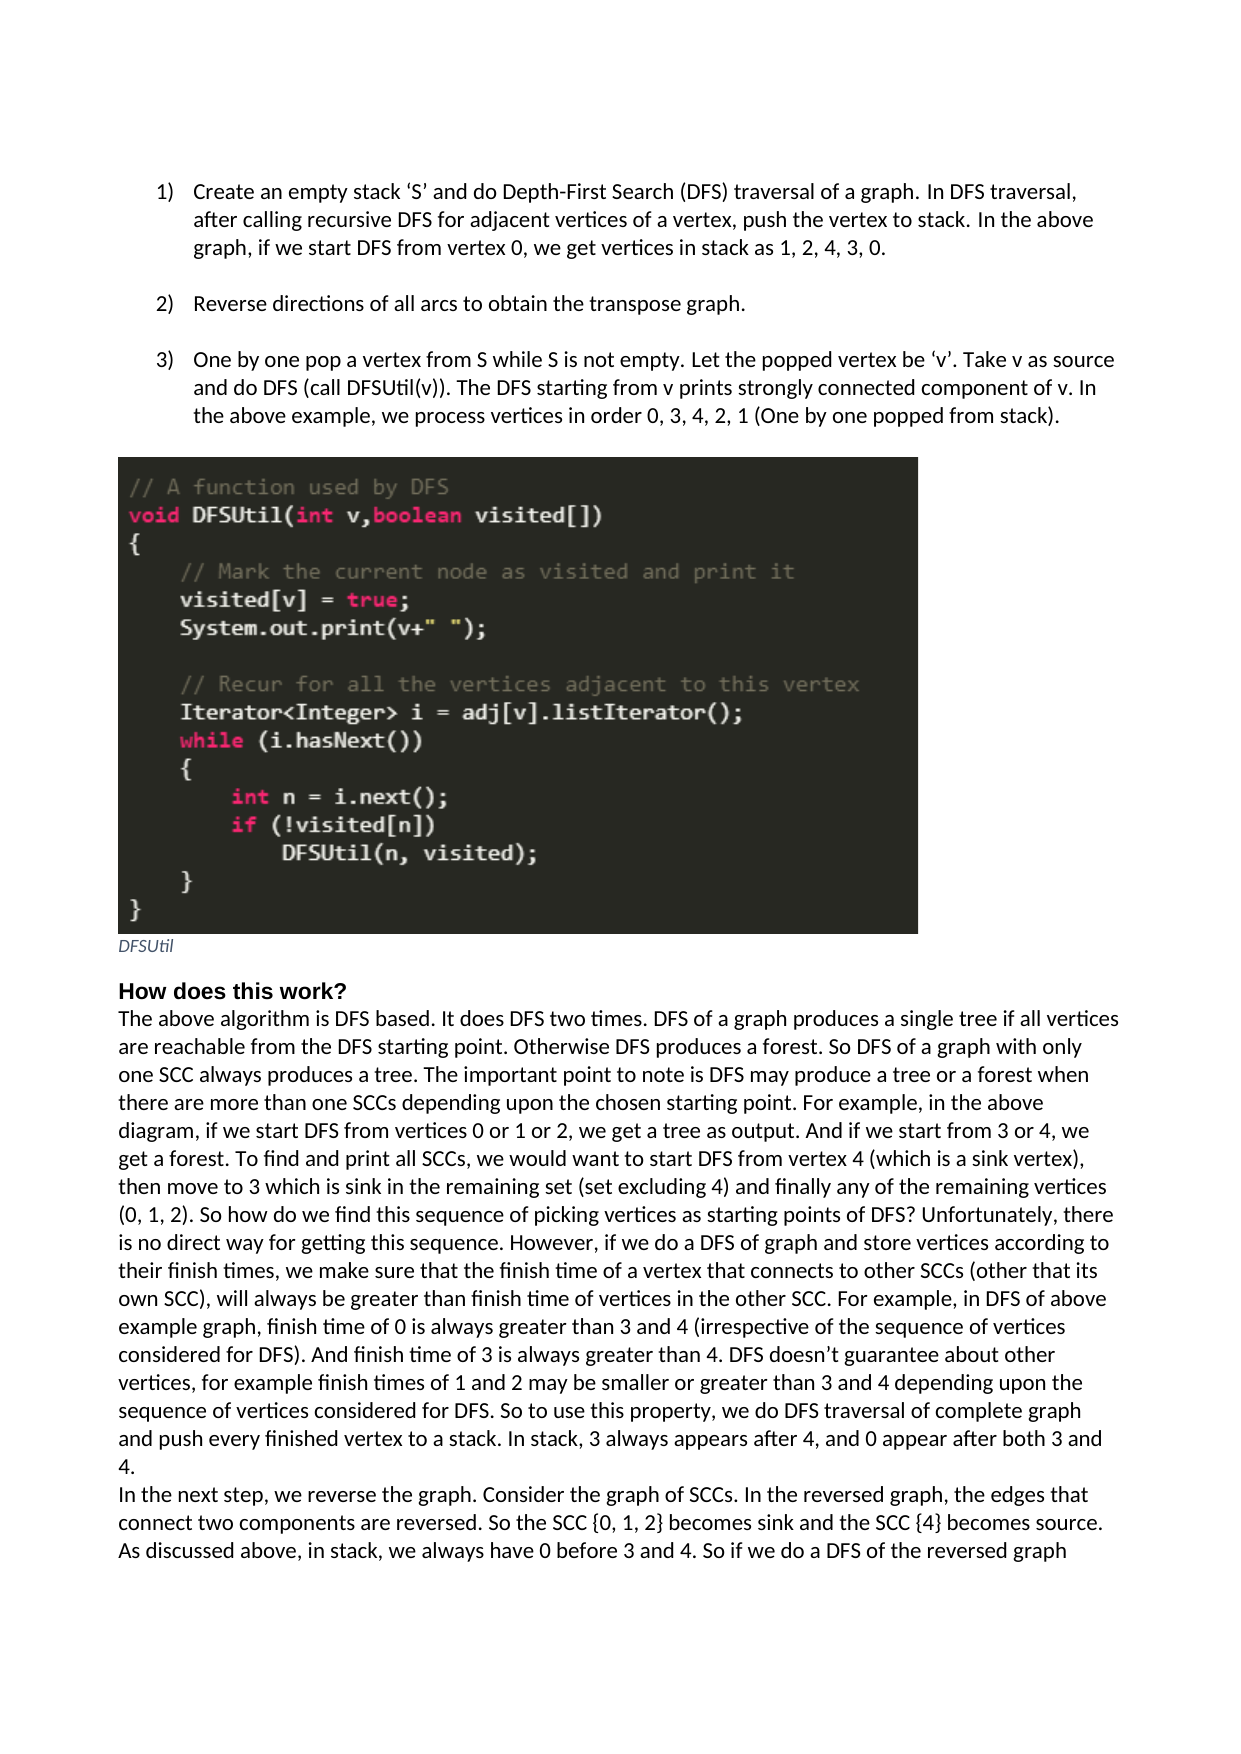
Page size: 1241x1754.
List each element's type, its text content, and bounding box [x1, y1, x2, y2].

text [118, 978, 1122, 1564]
list Create an empty stack ‘S’ and do Depth-First Search (DFS) traversal of a graph. In DFS traversal, after calling recursive DFS for adjacent vertices of a vertex, push the vertex to stack. In the above graph, if we start DFS from vertex 0, we get vertices in stack as 1, 2, 4, 3, 0. [156, 177, 1122, 289]
text DFSUtil [118, 934, 1122, 957]
list Reverse directions of all arcs to obtain the transpose graph. [156, 289, 1122, 345]
list One by one pop a vertex from S while S is not empty. Let the popped vertex be ‘v’. Take v as source and do DFS (call DFSUtil(v)). The DFS starting from v prints strongly connected component of v. In the above example, we process vertices in order 0, 3, 4, 2, 1 (One by one popped from stack). [156, 345, 1122, 429]
picture [118, 457, 919, 934]
